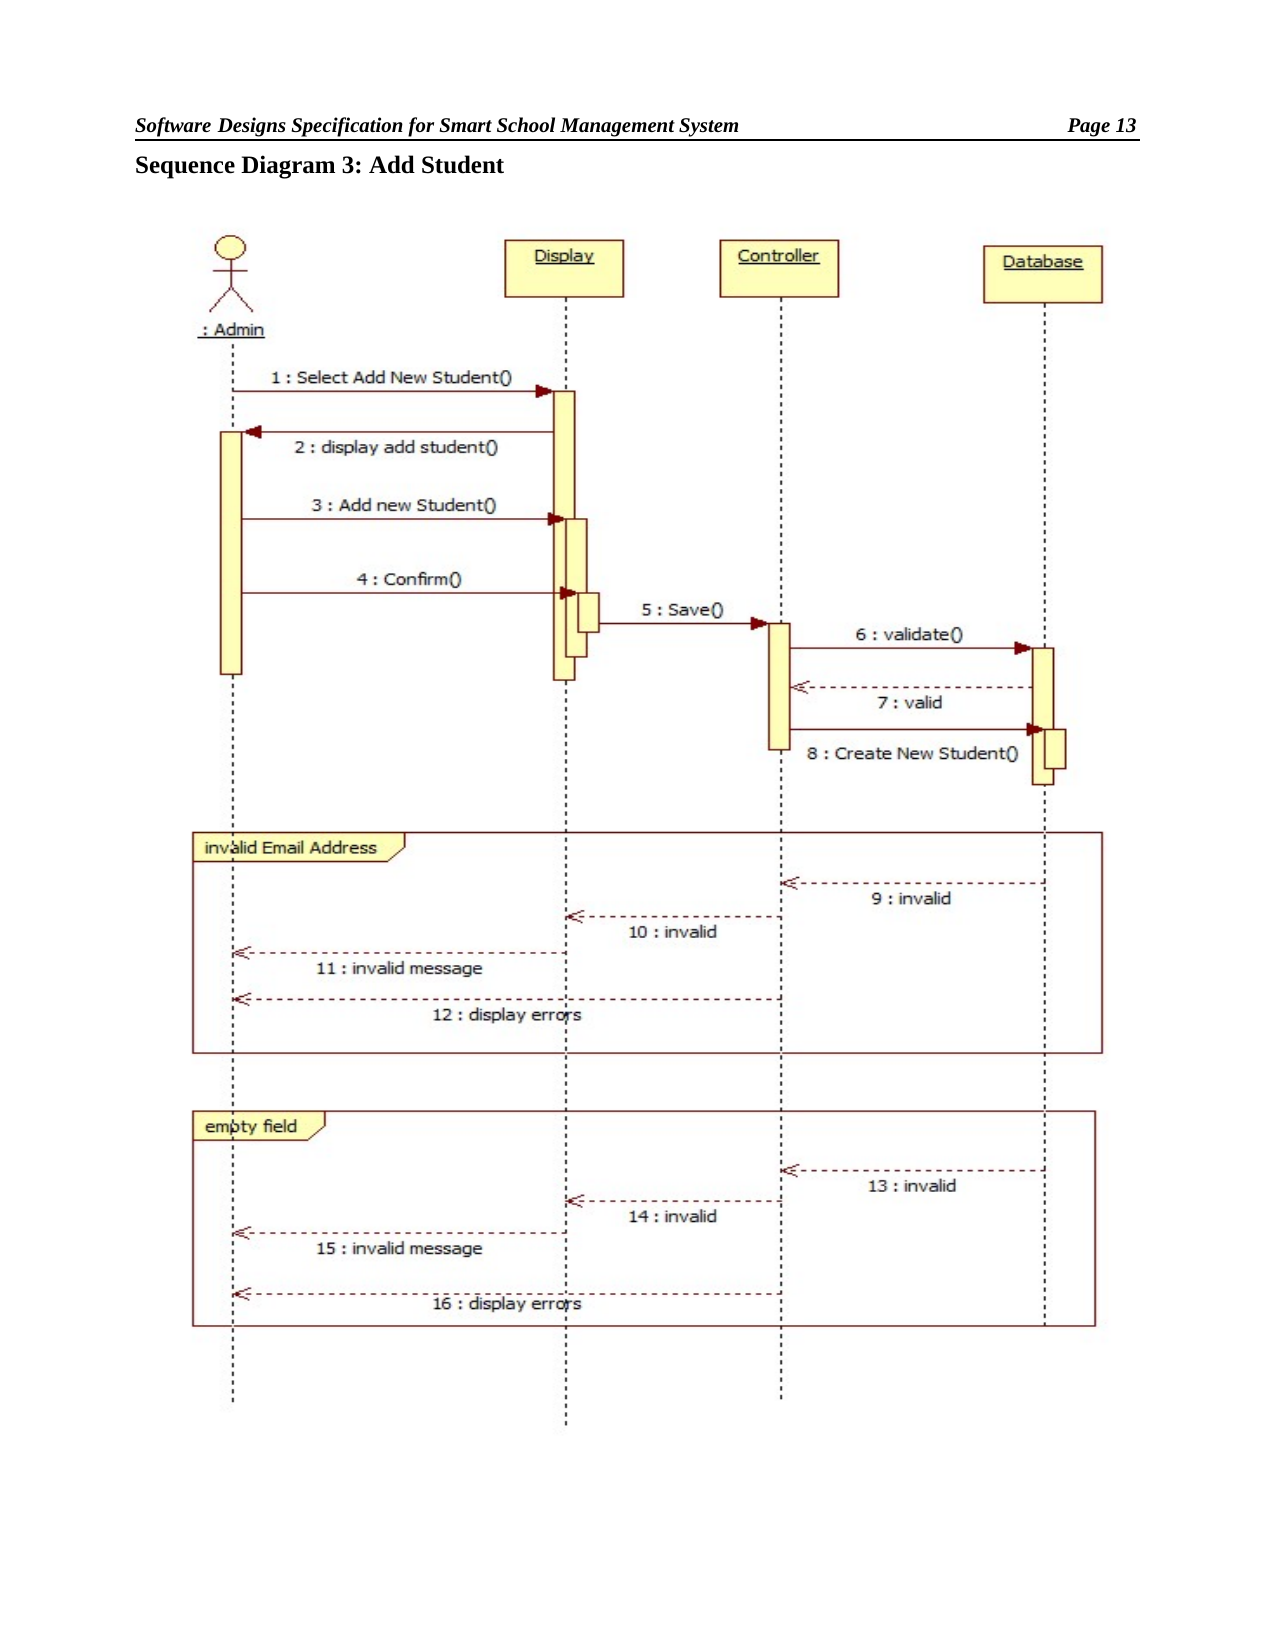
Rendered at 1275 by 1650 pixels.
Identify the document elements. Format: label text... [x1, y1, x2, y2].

picture [137, 205, 1138, 1459]
text Sequence Diagram 3: Add Student [135, 150, 1140, 179]
